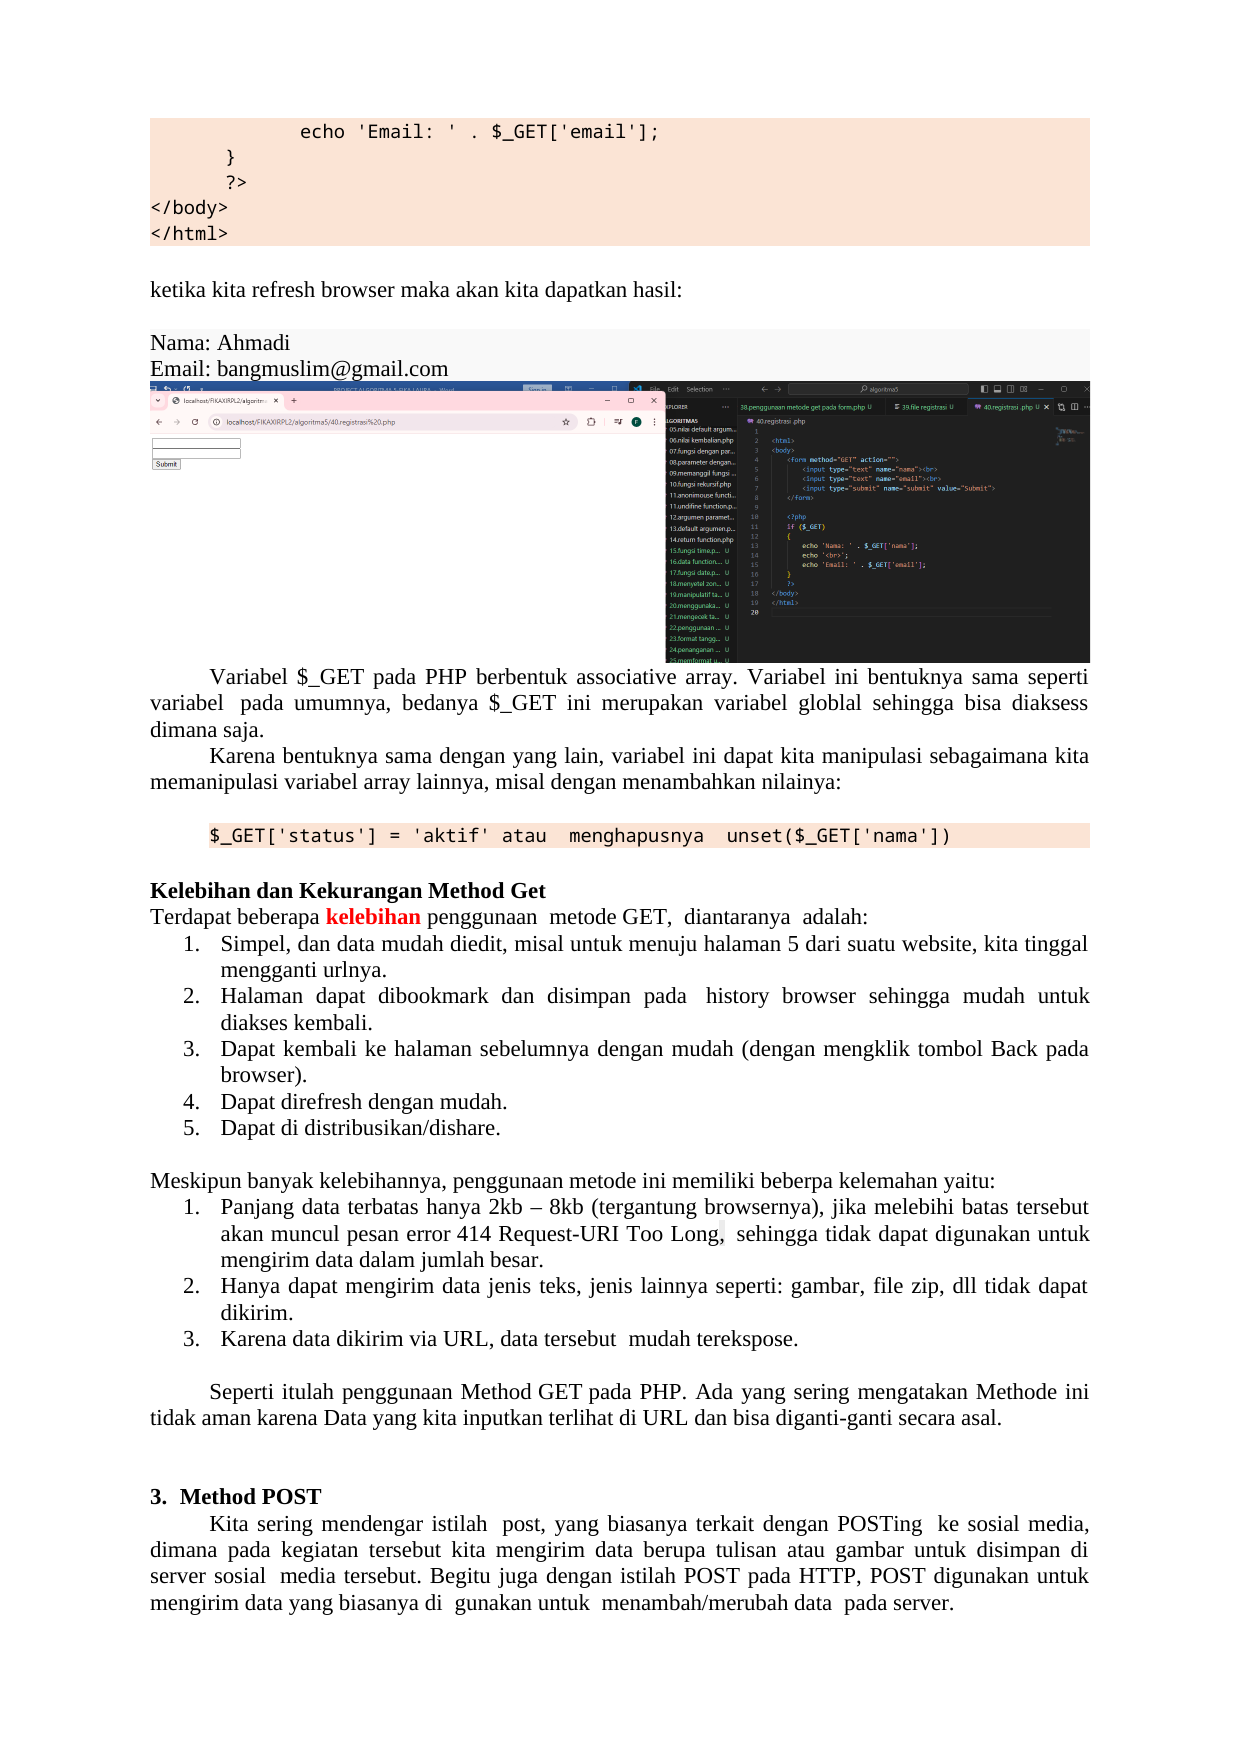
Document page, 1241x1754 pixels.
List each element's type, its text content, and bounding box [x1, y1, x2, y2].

text $_GET['status'] = 'aktif' atau menghapusnya unset($_GET['nama']) [209, 823, 1090, 848]
list Hanya dapat mengirim data jenis teks, jenis lainnya seperti: gambar, file zip, dll tidak dapat dikirim. [183, 1272, 1090, 1325]
text Meskipun banyak kelebihannya, penggunaan metode ini memiliki beberpa kelemahan yaitu: [150, 1167, 1090, 1193]
text </html> [150, 220, 1090, 246]
text Variabel $_GET pada PHP berbentuk associative array. Variabel ini bentuknya sama seperti variabel pada umumnya, bedanya $_GET ini merupakan variabel globlal sehingga bisa diaksess dimana saja. [150, 663, 1090, 742]
text Kita sering mendengar istilah post, yang biasanya terkait dengan POSTing ke sosial media, dimana pada kegiatan tersebut kita mengirim data berupa tulisan atau gambar untuk disimpan di server sosial media tersebut. Begitu juga dengan istilah POST pada HTTP, POST digunakan untuk mengirim data yang biasanya di gunakan untuk menambah/merubah data pada server. [150, 1509, 1090, 1615]
list Dapat kembali ke halaman sebelumnya dengan mudah (dengan mengklik tombol Back pada browser). [183, 1035, 1090, 1088]
text ketika kita refresh browser maka akan kita dapatkan hasil: [150, 276, 1090, 303]
text Karena bentuknya sama dengan yang lain, variabel ini dapat kita manipulasi sebagaimana kita memanipulasi variabel array lainnya, misal dengan menambahkan nilainya: [150, 742, 1090, 795]
list Simpel, dan data mudah diedit, misal untuk menuju halaman 5 dari suatu website, kita tinggal mengganti urlnya. [183, 930, 1090, 982]
text </body> [150, 195, 1090, 220]
text Seperti itulah penggunaan Method GET pada PHP. Ada yang sering mengatakan Methode ini tidak aman karena Data yang kita inputkan terlihat di URL dan bisa diganti-ganti secara asal. [150, 1378, 1090, 1431]
text Kelebihan dan Kekurangan Method Get [150, 877, 1090, 903]
text Terdapat beberapa kelebihan penggunaan metode GET, diantaranya adalah: [150, 903, 1090, 930]
list Karena data dikirim via URL, data tersebut mudah terekspose. [183, 1325, 1090, 1351]
list Dapat di distribusikan/dishare. [183, 1114, 1090, 1141]
list Method POST [150, 1483, 1090, 1509]
list Panjang data terbatas hanya 2kb – 8kb (tergantung browsernya), jika melebihi batas tersebut akan muncul pesan error 414 Request-URI Too Long, sehingga tidak dapat digunakan untuk mengirim data dalam jumlah besar. [183, 1193, 1090, 1272]
list Dapat direfresh dengan mudah. [183, 1088, 1090, 1114]
text ?> [150, 169, 1090, 195]
text } [150, 144, 1090, 169]
text Nama: Ahmadi [150, 329, 1090, 355]
text echo 'Email: ' . $_GET['email']; [150, 118, 1090, 144]
text Email: bangmuslim@gmail.com [150, 355, 1090, 381]
list Halaman dapat dibookmark dan disimpan pada history browser sehingga mudah untuk diakses kembali. [183, 982, 1090, 1035]
picture [150, 381, 1091, 663]
